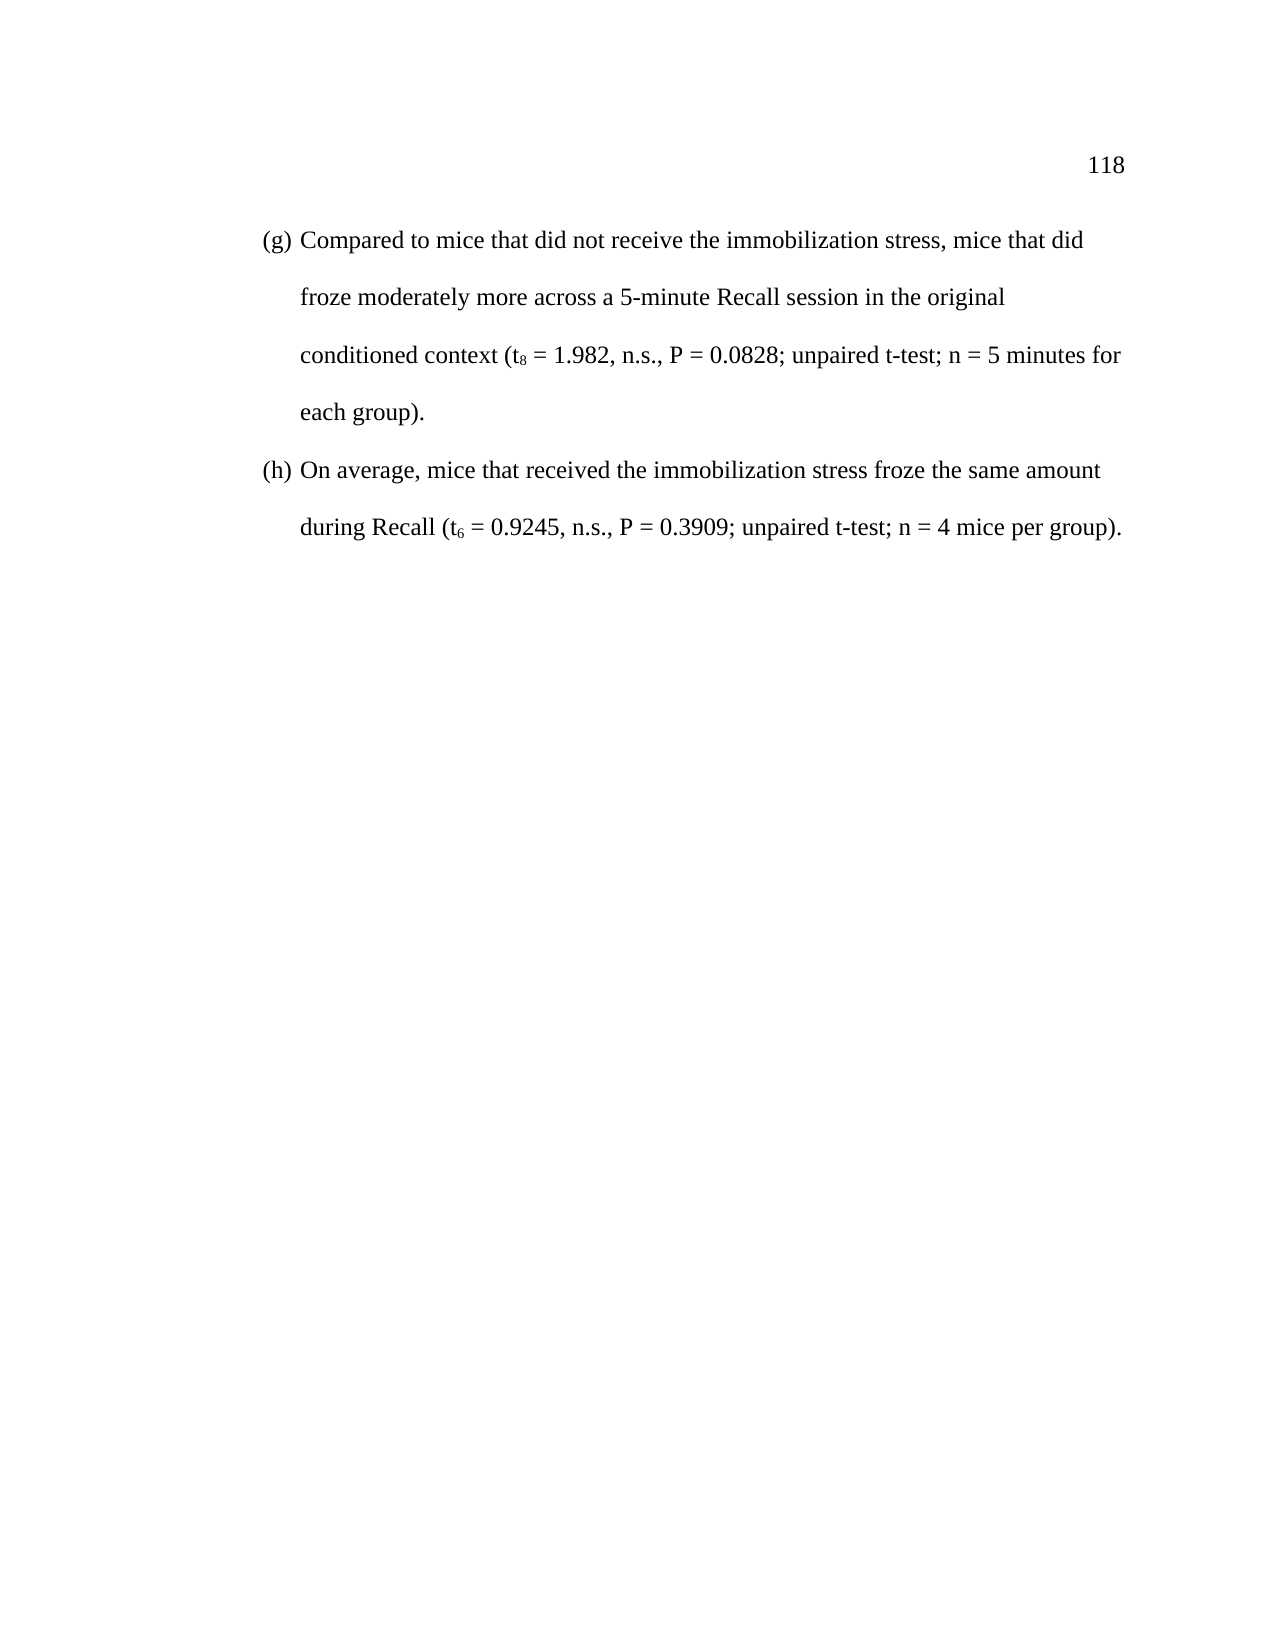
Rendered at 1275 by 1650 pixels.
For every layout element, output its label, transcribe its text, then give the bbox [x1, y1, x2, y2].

list Compared to mice that did not receive the immobilization stress, mice that did froze moderately more across a 5-minute Recall session in the original conditioned context (t8 = 1.982, n.s., P = 0.0828; unpaired t-test; n = 5 minutes for each group). [262, 225, 1125, 426]
list On average, mice that received the immobilization stress froze the same amount during Recall (t6 = 0.9245, n.s., P = 0.3909; unpaired t-test; n = 4 mice per group). [262, 455, 1125, 541]
